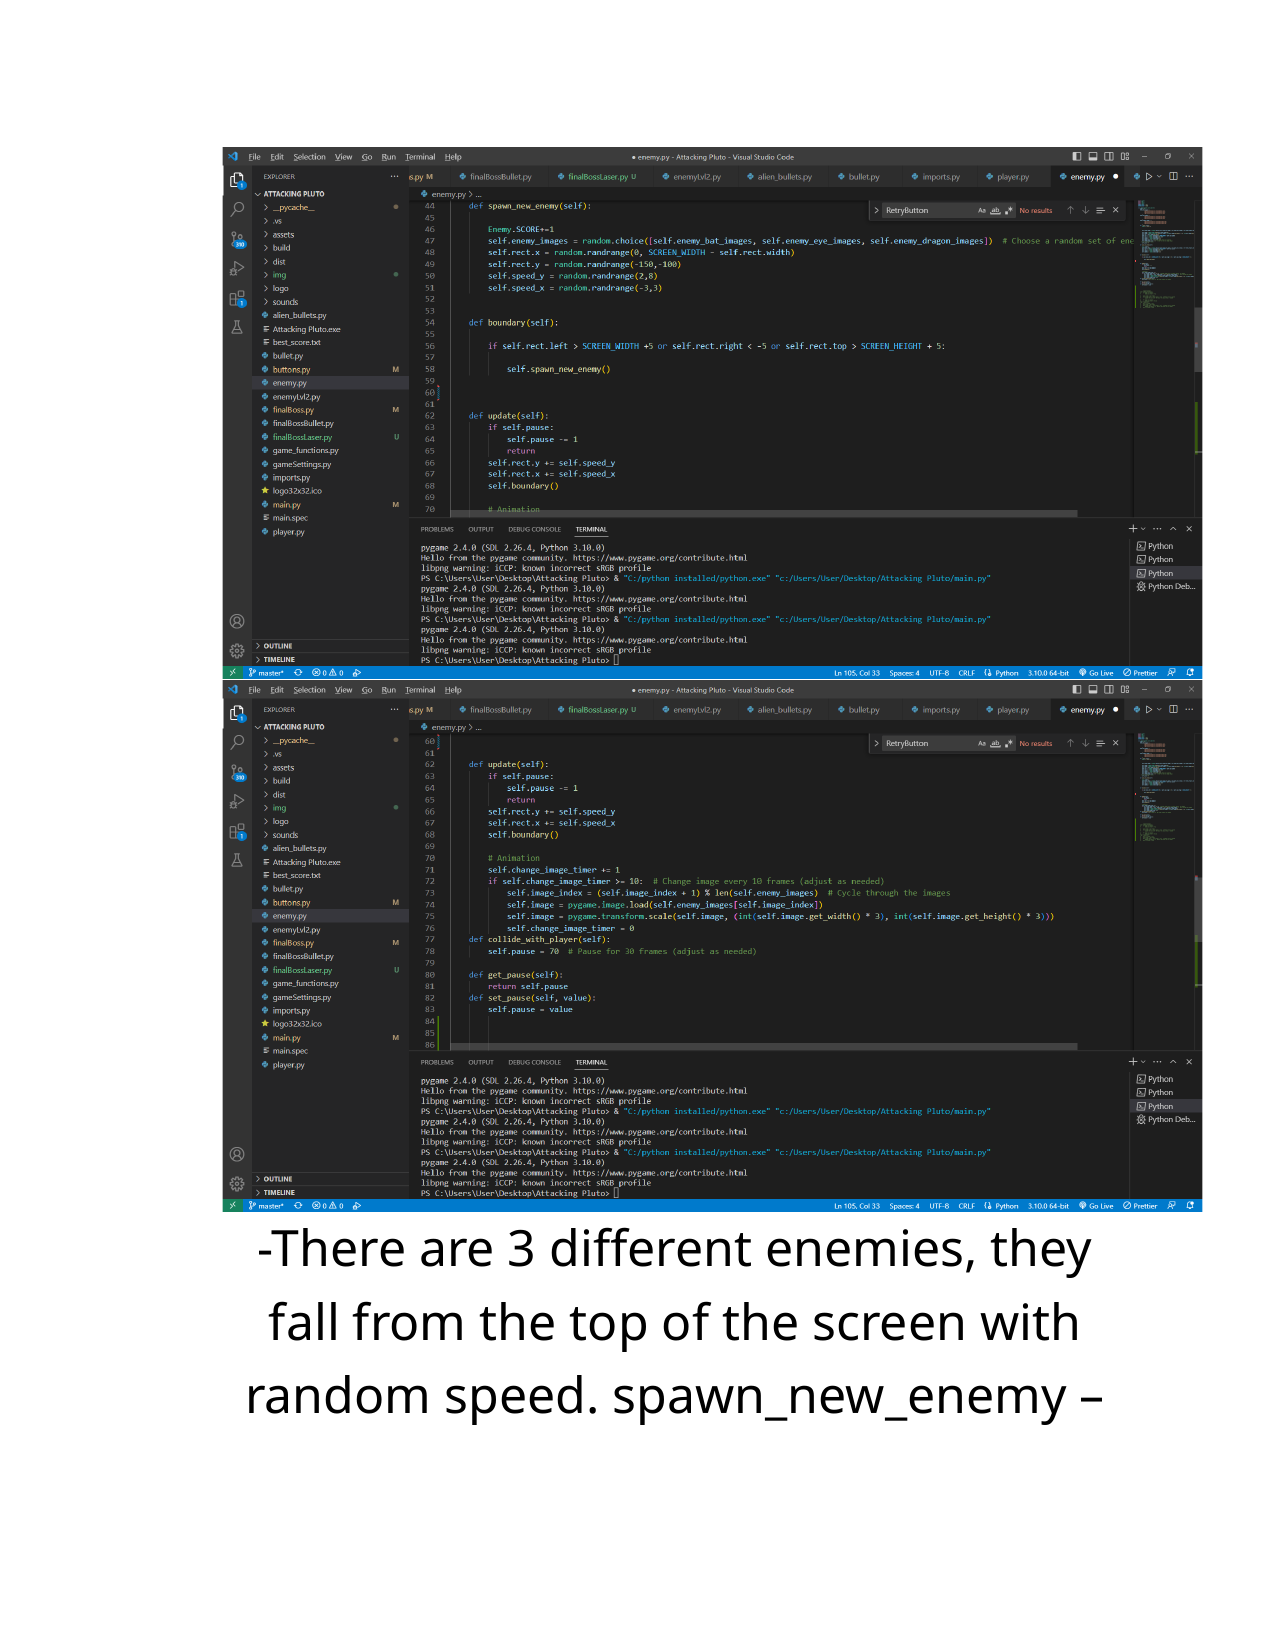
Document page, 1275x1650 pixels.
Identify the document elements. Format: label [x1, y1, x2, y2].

list [223, 1213, 1127, 1429]
picture [222, 680, 1203, 1212]
picture [222, 147, 1203, 679]
